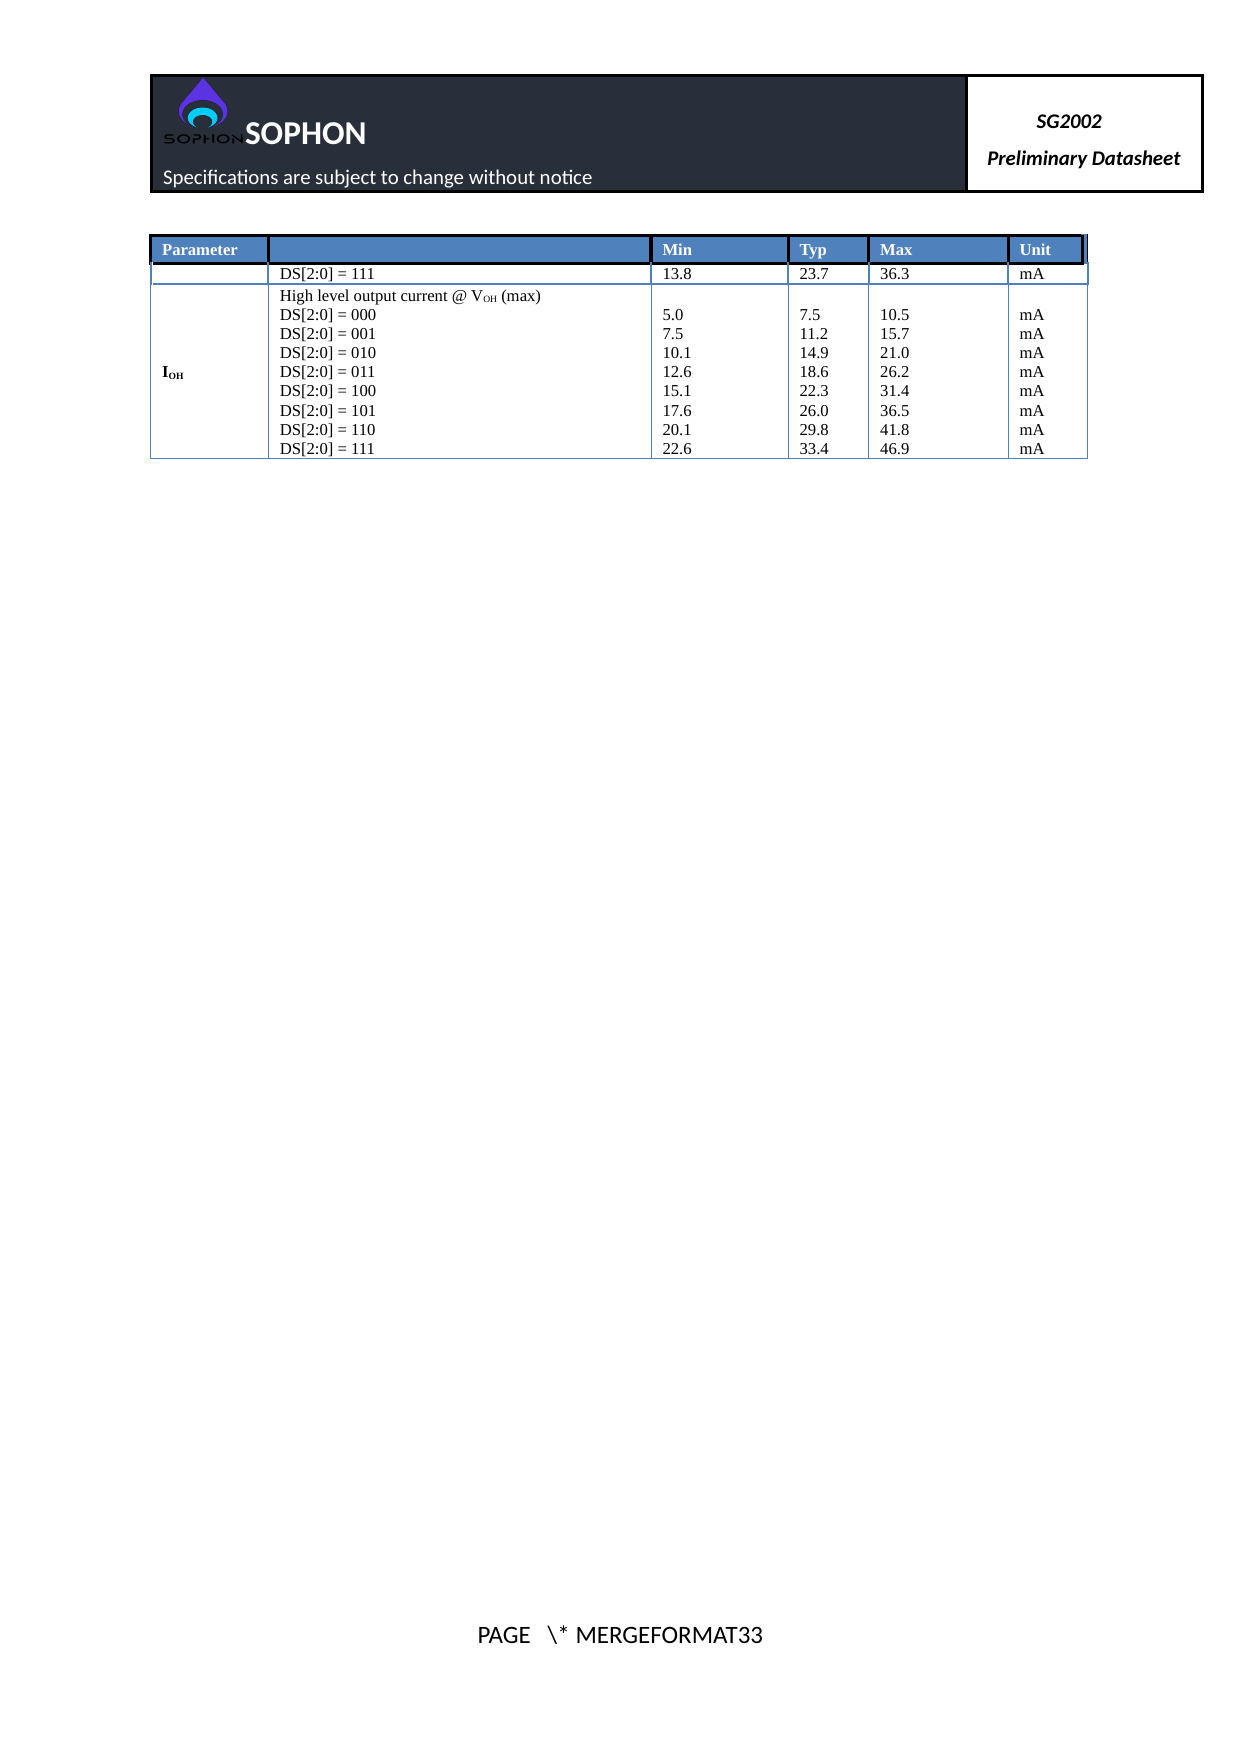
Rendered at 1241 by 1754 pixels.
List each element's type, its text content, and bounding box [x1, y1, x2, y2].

table_cell IOL [152, 263, 267, 283]
table_cell 8.6 12.7 16.9 20.8 24.9 28.8 32.6 36.3 [870, 265, 1007, 283]
table_cell mA mA mA mA mA mA mA mA [1009, 285, 1087, 458]
table_header Min [653, 237, 787, 262]
table_header Unit [1010, 237, 1081, 262]
table_header Max [870, 237, 1007, 262]
table_cell 5.0 7.5 10.1 12.6 15.1 17.6 20.1 22.6 [652, 285, 788, 458]
table_cell 3.1 4.7 6.2 7.7 9.3 10.8 12.3 13.8 [652, 265, 787, 283]
table_cell mA mA mA mA mA mA mA mA [1009, 264, 1087, 283]
table_cell 7.5 11.2 14.9 18.6 22.3 26.0 29.8 33.4 [789, 285, 868, 458]
table_cell IOH [151, 283, 268, 458]
table_header Parameter [152, 237, 267, 262]
table_header [270, 237, 649, 262]
table_cell High level output current @ VOH (max) DS[2:0] = 000 DS[2:0] = 001 DS[2:0] = 010 DS[2:0] = 011 DS[2:0] = 100 DS[2:0] = 101 DS[2:0] = 110 DS[2:0] = 111 [269, 285, 651, 458]
table_cell 10.5 15.7 21.0 26.2 31.4 36.5 41.8 46.9 [869, 285, 1008, 458]
picture [162, 77, 245, 145]
table_header Typ [790, 237, 867, 262]
